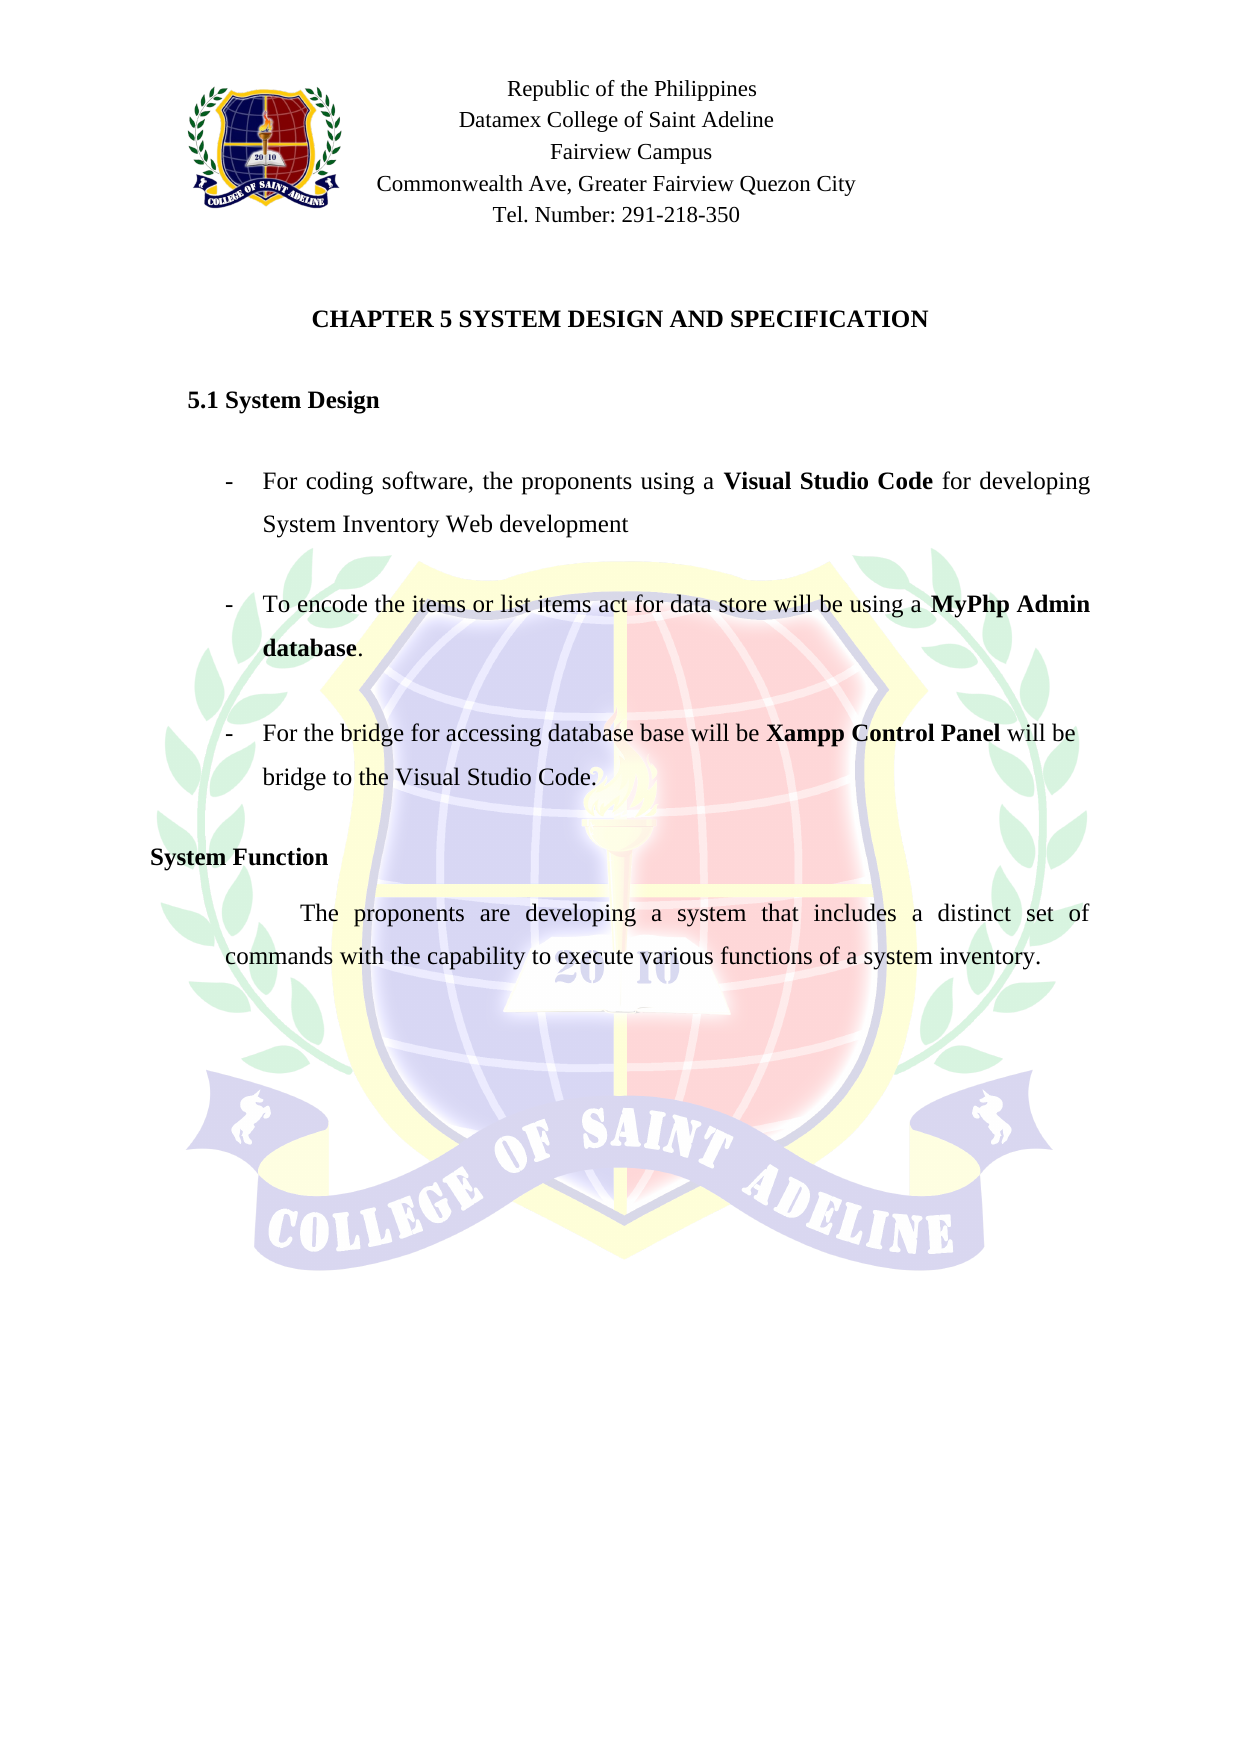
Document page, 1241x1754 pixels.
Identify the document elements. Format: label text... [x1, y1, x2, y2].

picture [186, 77, 343, 218]
text The proponents are developing a system that includes a distinct set of commands with the capability to execute various functions of a system inventory. [225, 898, 1090, 970]
subtitle To encode the items or list items act for data store will be using a MyPhp Admin database. [225, 589, 1090, 661]
subtitle For coding software, the proponents using a Visual Studio Code for developing System Inventory Web development [225, 466, 1090, 538]
subtitle System Function [150, 842, 1090, 871]
list For the bridge for accessing database base will be Xampp Control Panel will be bridge to the Visual Studio Code. [225, 718, 1090, 790]
subtitle CHAPTER 5 SYSTEM DESIGN AND SPECIFICATION [150, 304, 1090, 333]
subtitle System Design [187, 385, 1090, 414]
